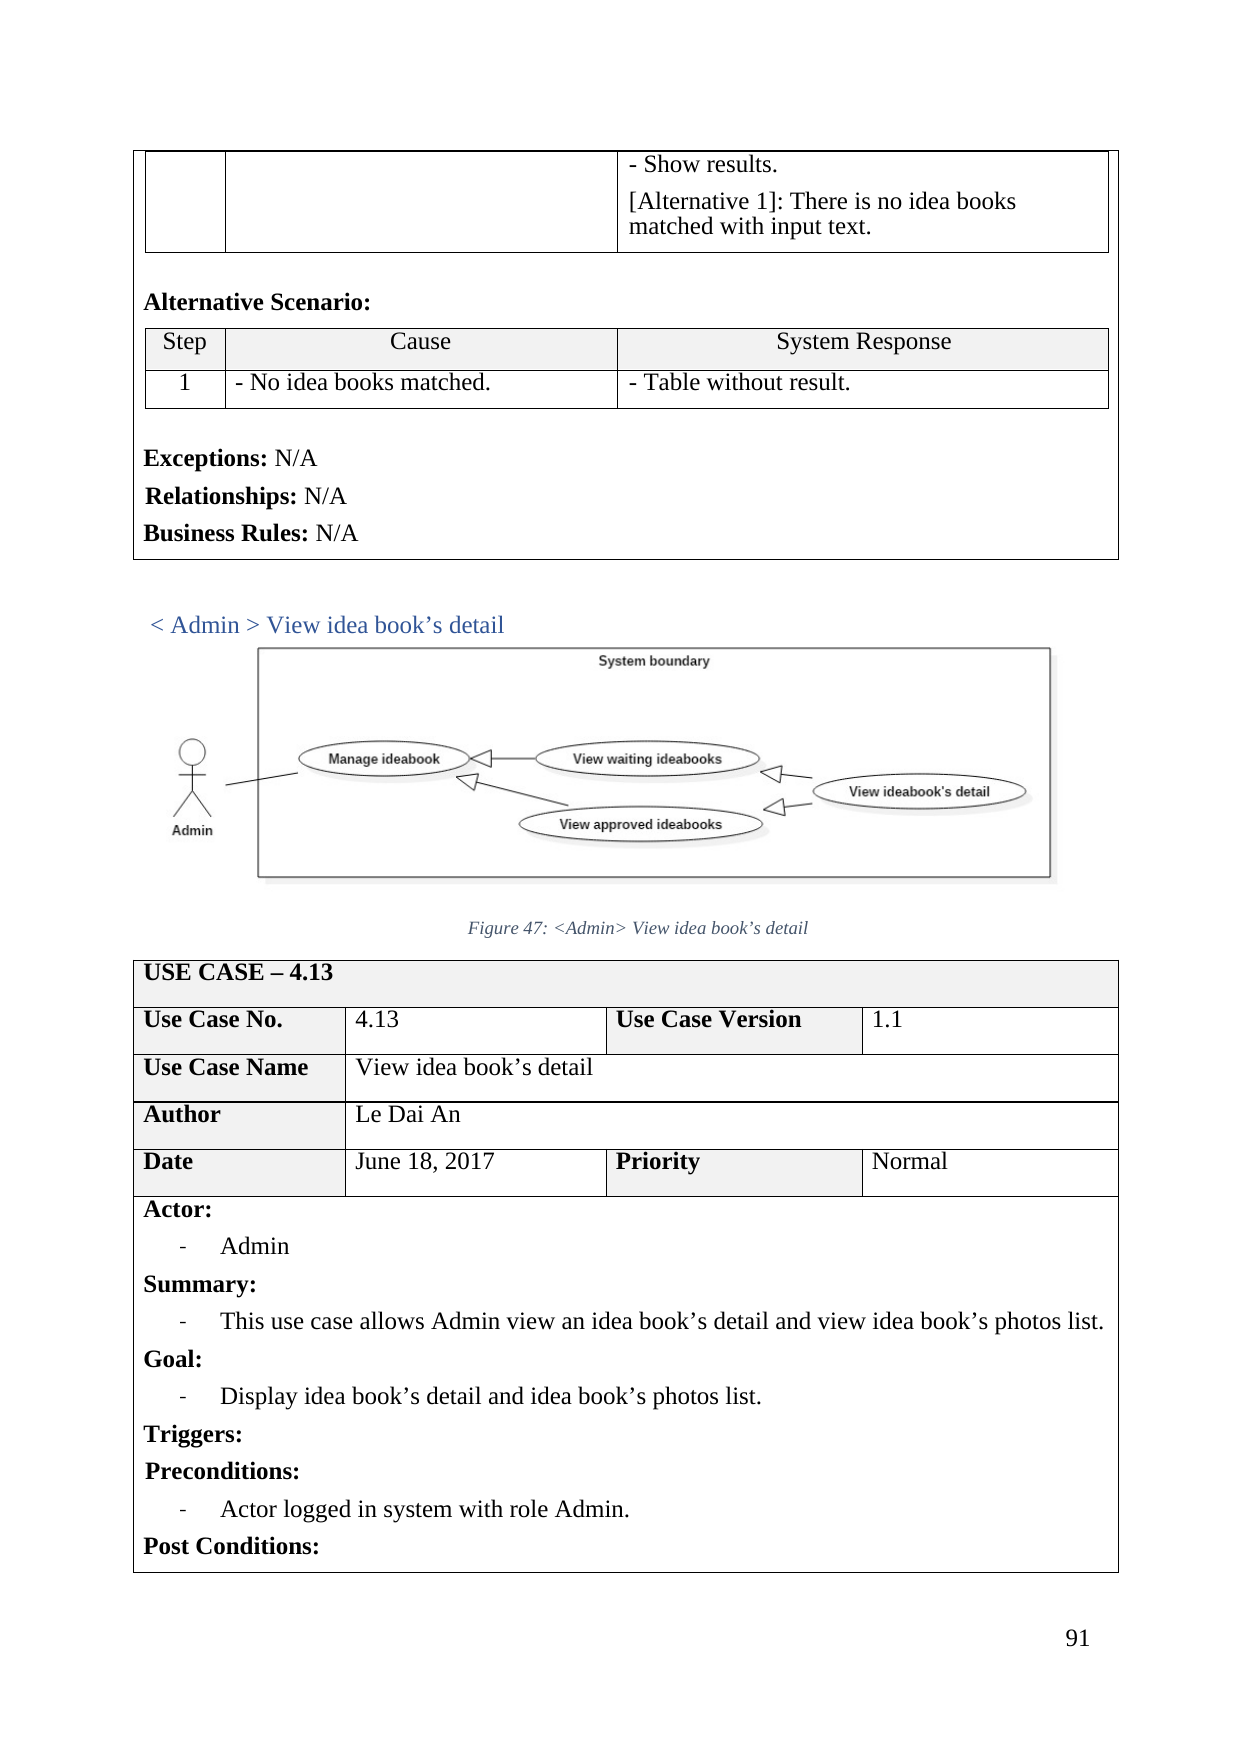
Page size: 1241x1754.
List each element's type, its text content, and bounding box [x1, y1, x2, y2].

table_cell 1.1 [863, 1008, 1118, 1054]
table_cell Priority [607, 1150, 862, 1196]
table_cell Use Case No. [134, 1008, 345, 1054]
table_header USE CASE – 4.13 [134, 961, 1118, 1007]
table_cell Use Case Name [134, 1055, 345, 1101]
table_cell Le Dai An [346, 1103, 1118, 1149]
table_cell Normal [863, 1150, 1118, 1196]
table_cell View idea book’s detail [346, 1055, 1118, 1101]
table_cell Date [134, 1150, 345, 1196]
table_cell June 18, 2017 [346, 1150, 606, 1196]
subtitle < Admin > View idea book’s detail [150, 610, 1090, 638]
table_cell Use Case Version [607, 1008, 862, 1054]
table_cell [134, 1197, 1118, 1572]
table_cell 4.13 [346, 1008, 606, 1054]
text Figure 47: <Admin> View idea book’s detail [187, 918, 1090, 939]
picture [150, 638, 1090, 918]
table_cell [134, 151, 1118, 559]
table_cell Author [134, 1103, 345, 1149]
